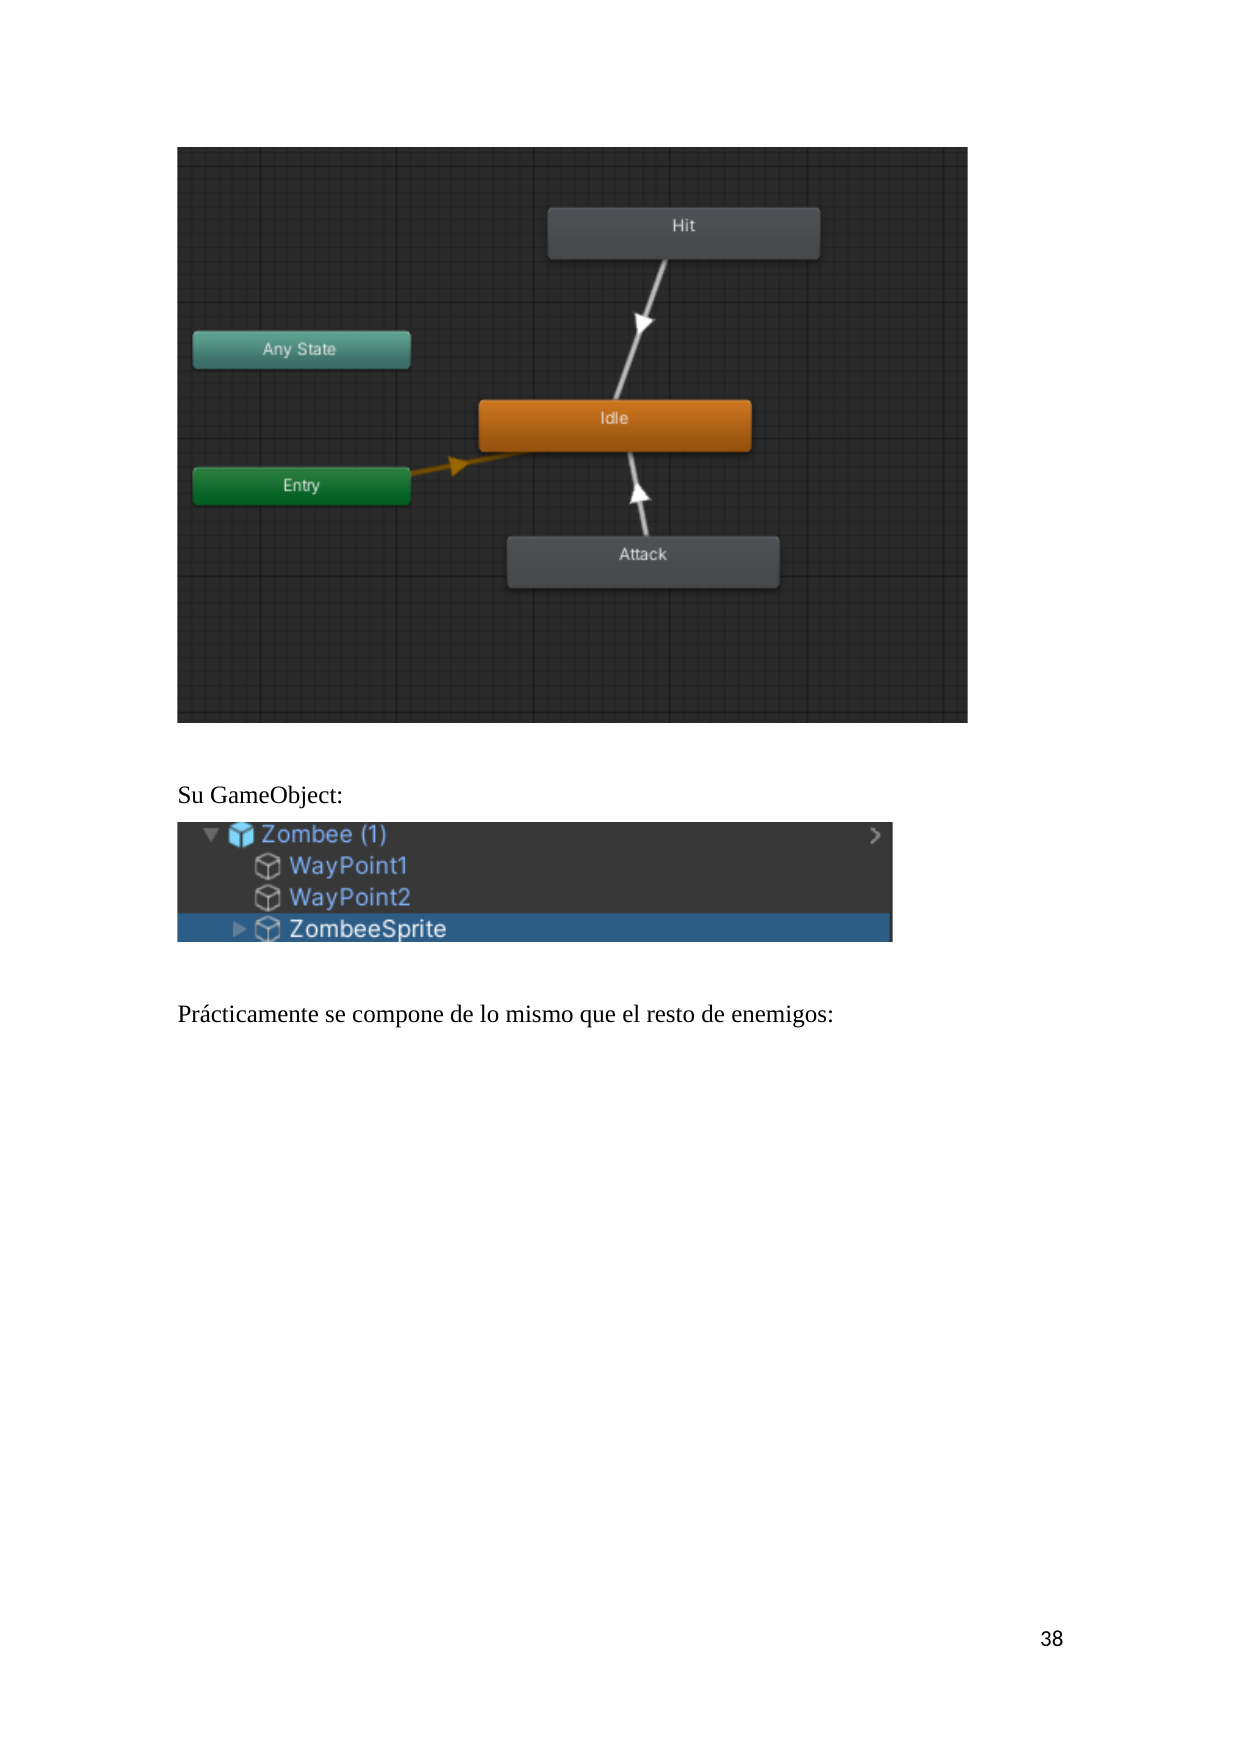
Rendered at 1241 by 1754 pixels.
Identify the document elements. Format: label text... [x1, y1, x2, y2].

picture [177, 147, 968, 723]
picture [177, 822, 893, 942]
text Su GameObject: [177, 780, 1063, 808]
text Prácticamente se compone de lo mismo que el resto de enemigos: [177, 999, 1063, 1027]
